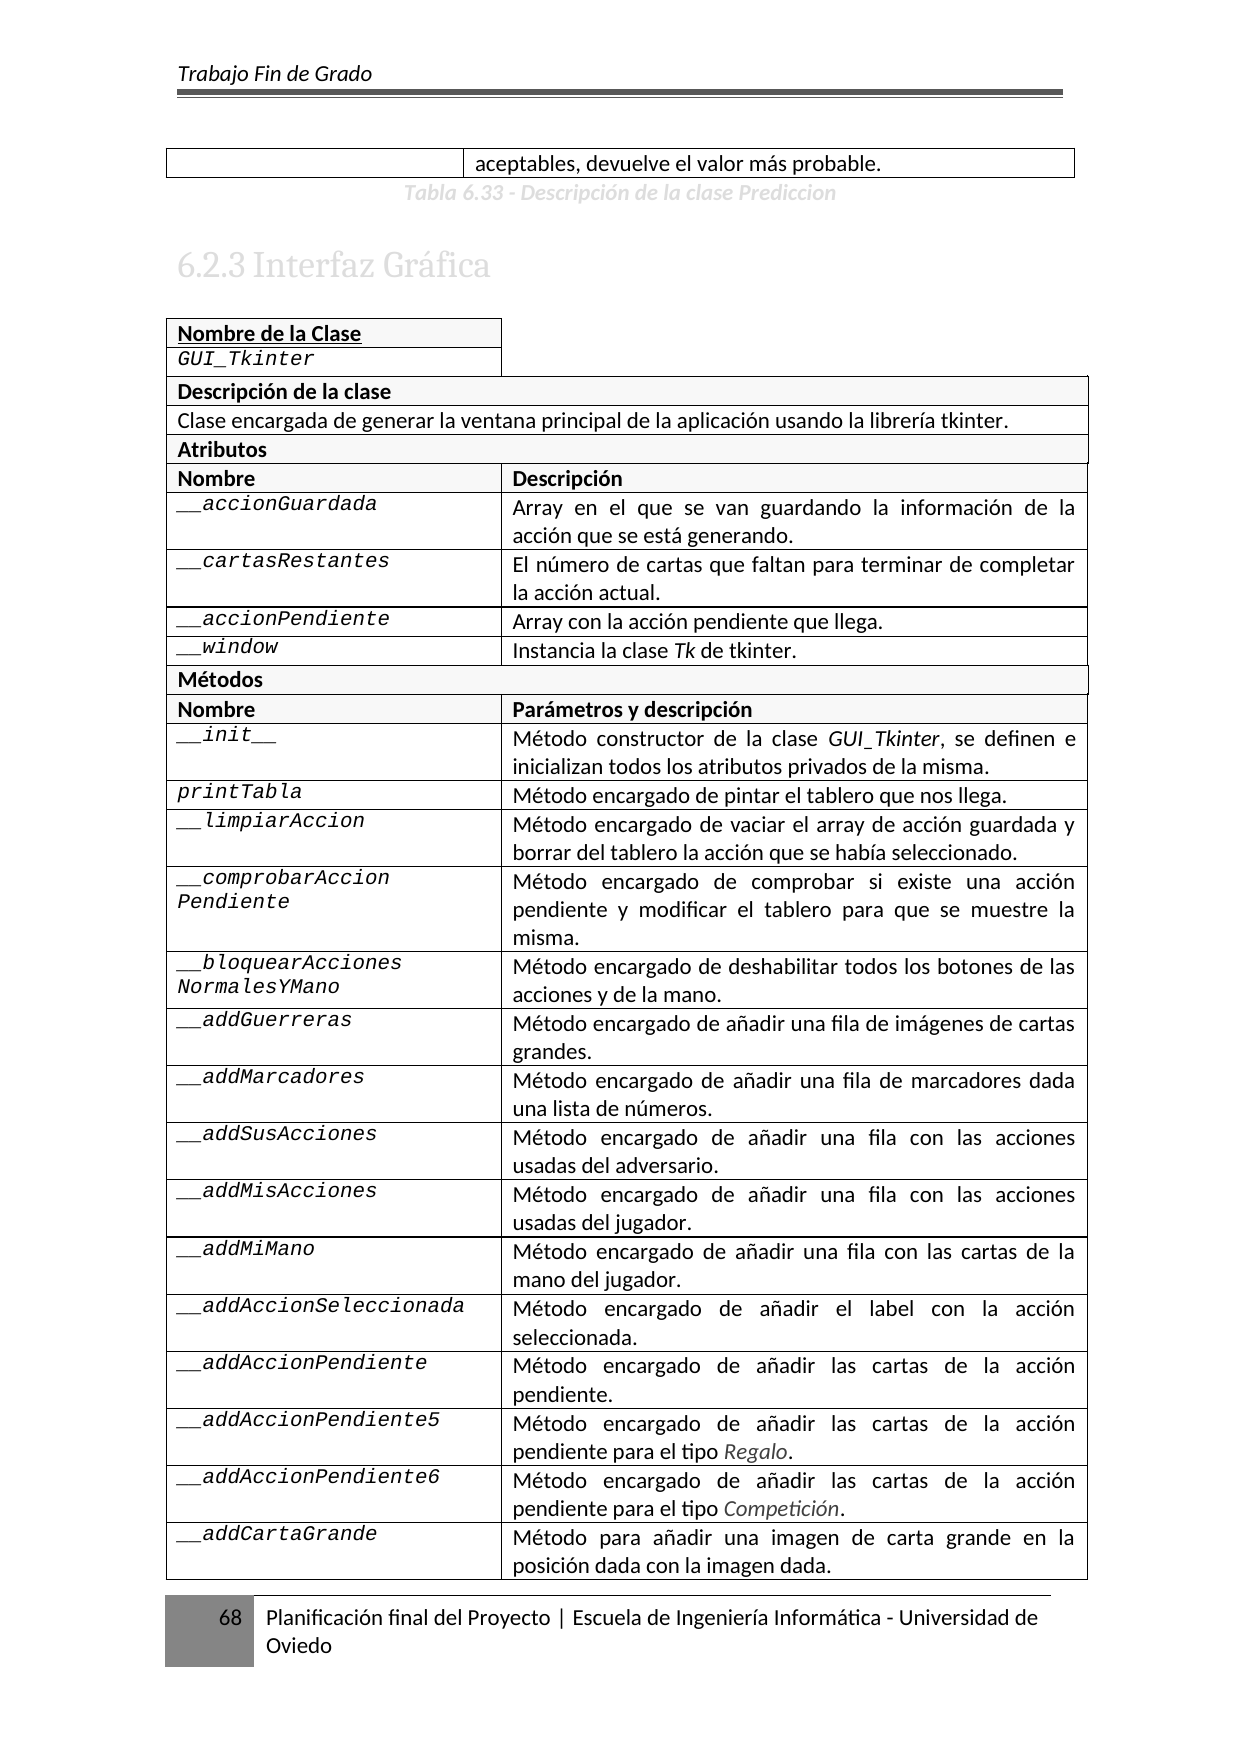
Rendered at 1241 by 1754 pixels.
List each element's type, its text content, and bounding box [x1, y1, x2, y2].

subtitle Interfaz Gráfica [177, 243, 1063, 286]
table_cell Método para añadir una imagen de carta grande en la posición dada con la imagen dada. [502, 1523, 1087, 1579]
table_cell __cartasRestantes [167, 550, 501, 606]
table_cell Método encargado de añadir una fila con las cartas de la mano del jugador. [502, 1238, 1087, 1293]
table_cell Array con la acción pendiente que llega. [502, 608, 1087, 636]
table_cell __accionGuardada [167, 493, 501, 549]
table_cell printTabla [167, 781, 501, 809]
table_cell Método encargado de añadir las cartas de la acción pendiente. [502, 1352, 1087, 1408]
table_cell __bloquearAcciones NormalesYMano [167, 952, 501, 1008]
table_cell __comprobarAccion Pendiente [167, 867, 501, 951]
table_cell Parámetros y descripción [502, 695, 1087, 723]
table_cell __addAccionPendiente5 [167, 1409, 501, 1465]
table_cell Instancia la clase Tk de tkinter. [502, 637, 1087, 664]
table_cell Método encargado de añadir una fila de imágenes de cartas grandes. [502, 1009, 1087, 1065]
table_cell Métodos [167, 666, 1088, 694]
table_cell __init__ [167, 724, 501, 780]
table_cell Método constructor de la clase GUI_Tkinter, se definen e inicializan todos los atributos privados de la misma. [502, 724, 1087, 780]
table_cell __addSusAcciones [167, 1123, 501, 1179]
table_cell Descripción de la clase [167, 377, 1088, 405]
table_cell Método encargado de añadir el label con la acción seleccionada. [502, 1295, 1087, 1351]
table_cell Método encargado de añadir las cartas de la acción pendiente para el tipo Regalo. [502, 1409, 1087, 1465]
table_cell __addCartaGrande [167, 1523, 501, 1579]
table_cell Método encargado de añadir las cartas de la acción pendiente para el tipo Competición. [502, 1466, 1087, 1522]
table_cell __window [167, 637, 501, 664]
table_cell Array en el que se van guardando la información de la acción que se está generando. [502, 493, 1087, 549]
table_cell Nombre [167, 464, 501, 492]
table_cell __addMiMano [167, 1238, 501, 1293]
table_cell __addMisAcciones [167, 1180, 501, 1236]
table_cell __accionPendiente [167, 608, 501, 636]
table_cell Método encargado de pintar el tablero que nos llega. [502, 781, 1087, 809]
table_cell GUI_Tkinter [167, 348, 501, 376]
table_cell Nombre [167, 695, 501, 723]
table_cell Atributos [167, 435, 1088, 463]
table_cell __addAccionPendiente6 [167, 1466, 501, 1522]
table_cell Clase encargada de generar la ventana principal de la aplicación usando la librería tkinter. [167, 406, 1088, 434]
table_header Nombre de la Clase [167, 319, 501, 347]
table_cell Método encargado de añadir una fila de marcadores dada una lista de números. [502, 1066, 1087, 1122]
table_cell __addAccionPendiente [167, 1352, 501, 1408]
table_cell __addMarcadores [167, 1066, 501, 1122]
table_cell Método encargado de añadir una fila con las acciones usadas del adversario. [502, 1123, 1087, 1179]
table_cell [464, 149, 1074, 177]
table_cell __addAccionSeleccionada [167, 1295, 501, 1351]
table_cell El número de cartas que faltan para terminar de completar la acción actual. [502, 550, 1087, 606]
table_cell __limpiarAccion [167, 810, 501, 866]
table_cell Método encargado de añadir una fila con las acciones usadas del jugador. [502, 1180, 1087, 1236]
table_cell Método encargado de comprobar si existe una acción pendiente y modificar el tablero para que se muestre la misma. [502, 867, 1087, 951]
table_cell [167, 149, 463, 177]
table_cell Descripción [502, 464, 1087, 492]
table_cell __addGuerreras [167, 1009, 501, 1065]
table_cell Método encargado de deshabilitar todos los botones de las acciones y de la mano. [502, 952, 1087, 1008]
table_cell Método encargado de vaciar el array de acción guardada y borrar del tablero la acción que se había seleccionado. [502, 810, 1087, 866]
